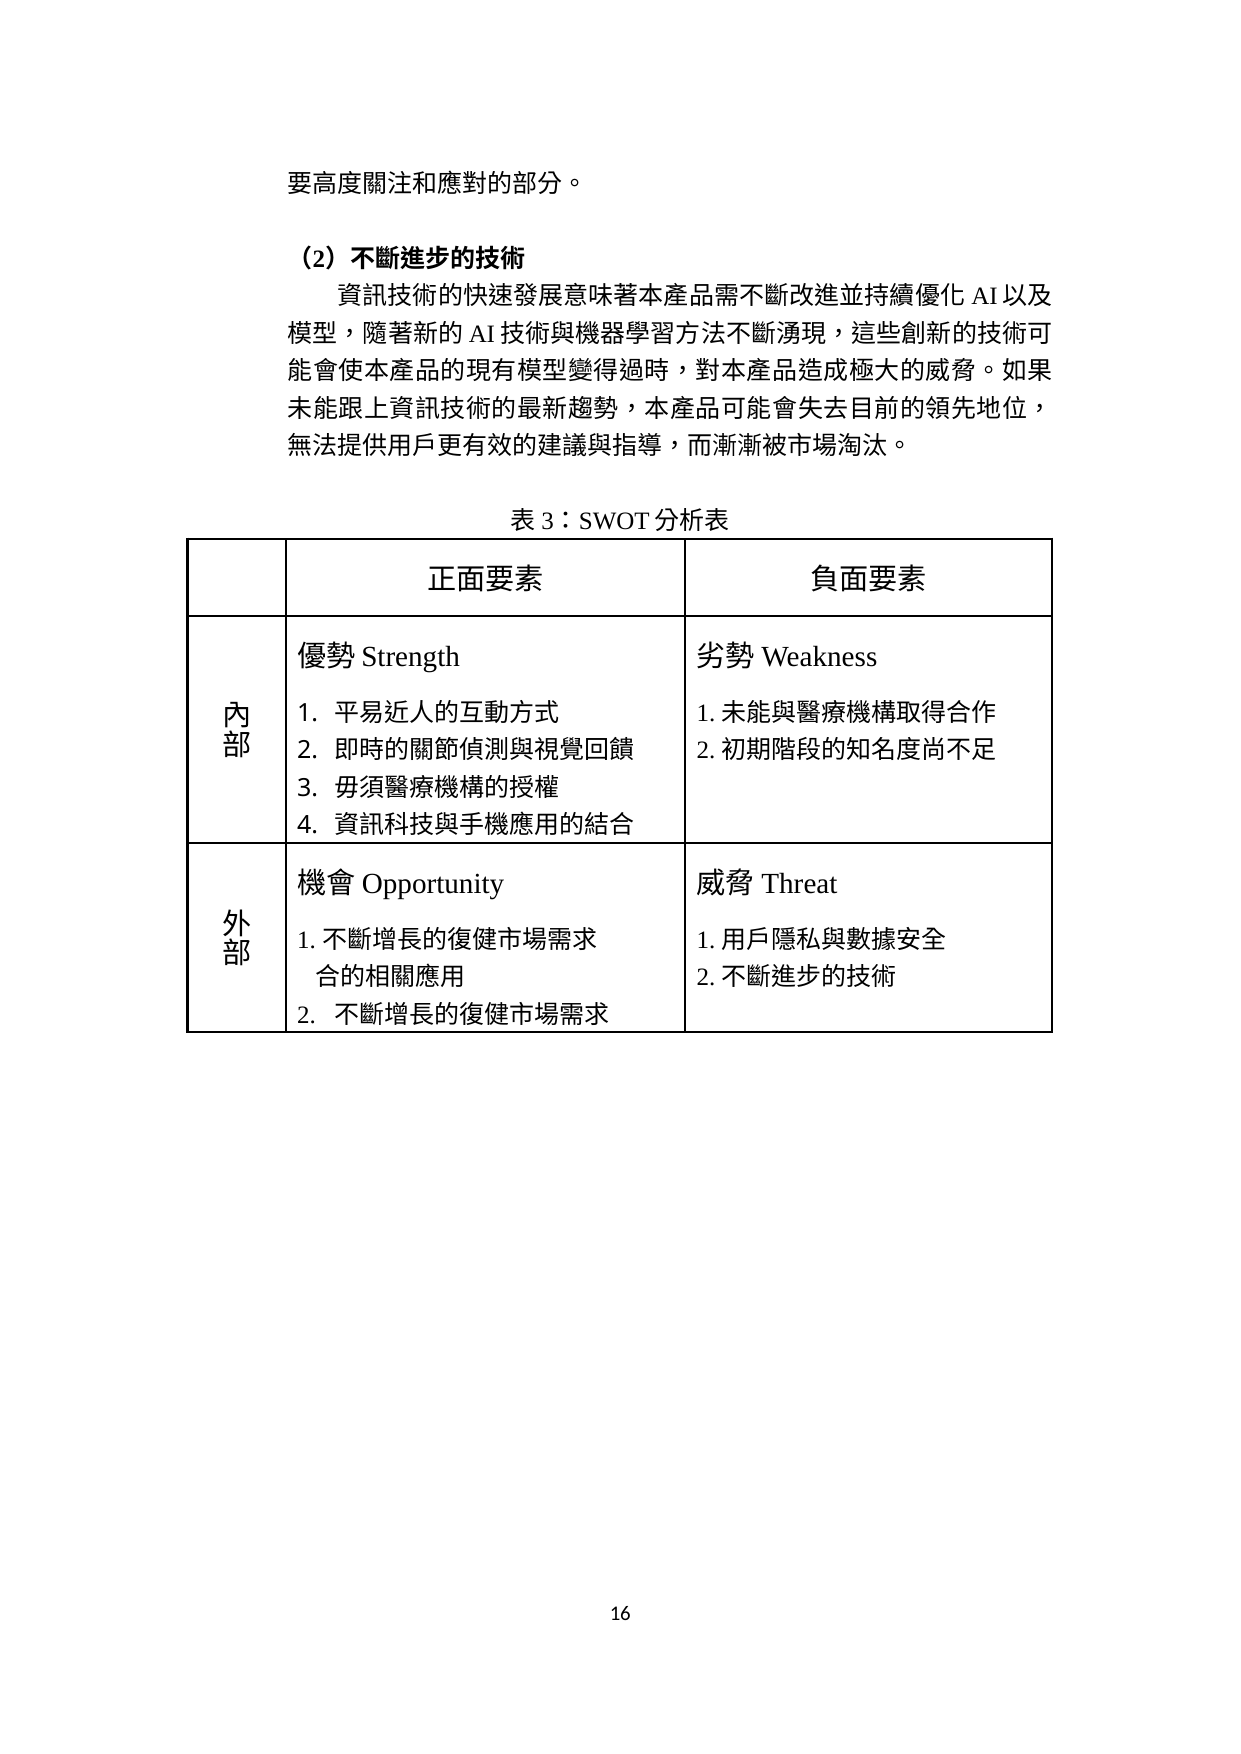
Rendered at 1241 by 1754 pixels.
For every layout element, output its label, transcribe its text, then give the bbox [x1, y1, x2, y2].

table_header 負面要素 [686, 540, 1051, 614]
table_cell 威脅 Threat 1. 用戶隱私與數據安全 2. 不斷進步的技術 [686, 844, 1051, 1031]
table_cell 劣勢 Weakness 1. 未能與醫療機構取得合作 2. 初期階段的知名度尚不足 [686, 617, 1051, 842]
table_header 正面要素 [287, 540, 684, 614]
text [287, 162, 1053, 200]
text 表 3：SWOT分析表 [187, 500, 1053, 537]
text 資訊技術的快速發展意味著本產品需不斷改進並持續優化AI以及模型，隨著新的AI技術與機器學習方法不斷湧現，這些創新的技術可能會使本產品的現有模型變得過時，對本產品造成極大的威脅。如果未能跟上資訊技術的最新趨勢，本產品可能會失去目前的領先地位，無法提供用戶更有效的建議與指導，而漸漸被市場淘汰。 [287, 275, 1053, 462]
table_header [189, 540, 285, 614]
table_cell 優勢Strength 平易近人的互動方式 即時的關節偵測與視覺回饋 毋須醫療機構的授權 資訊科技與手機應用的結合 [287, 617, 684, 842]
table_cell 外部 [189, 844, 285, 1031]
table_cell 機會 Opportunity 1. 不斷增長的復健市場需求 合的相關應用 不斷增長的復健市場需求 [287, 844, 684, 1031]
text （2）不斷進步的技術 [237, 237, 1053, 275]
table_cell 內部 [189, 617, 285, 842]
